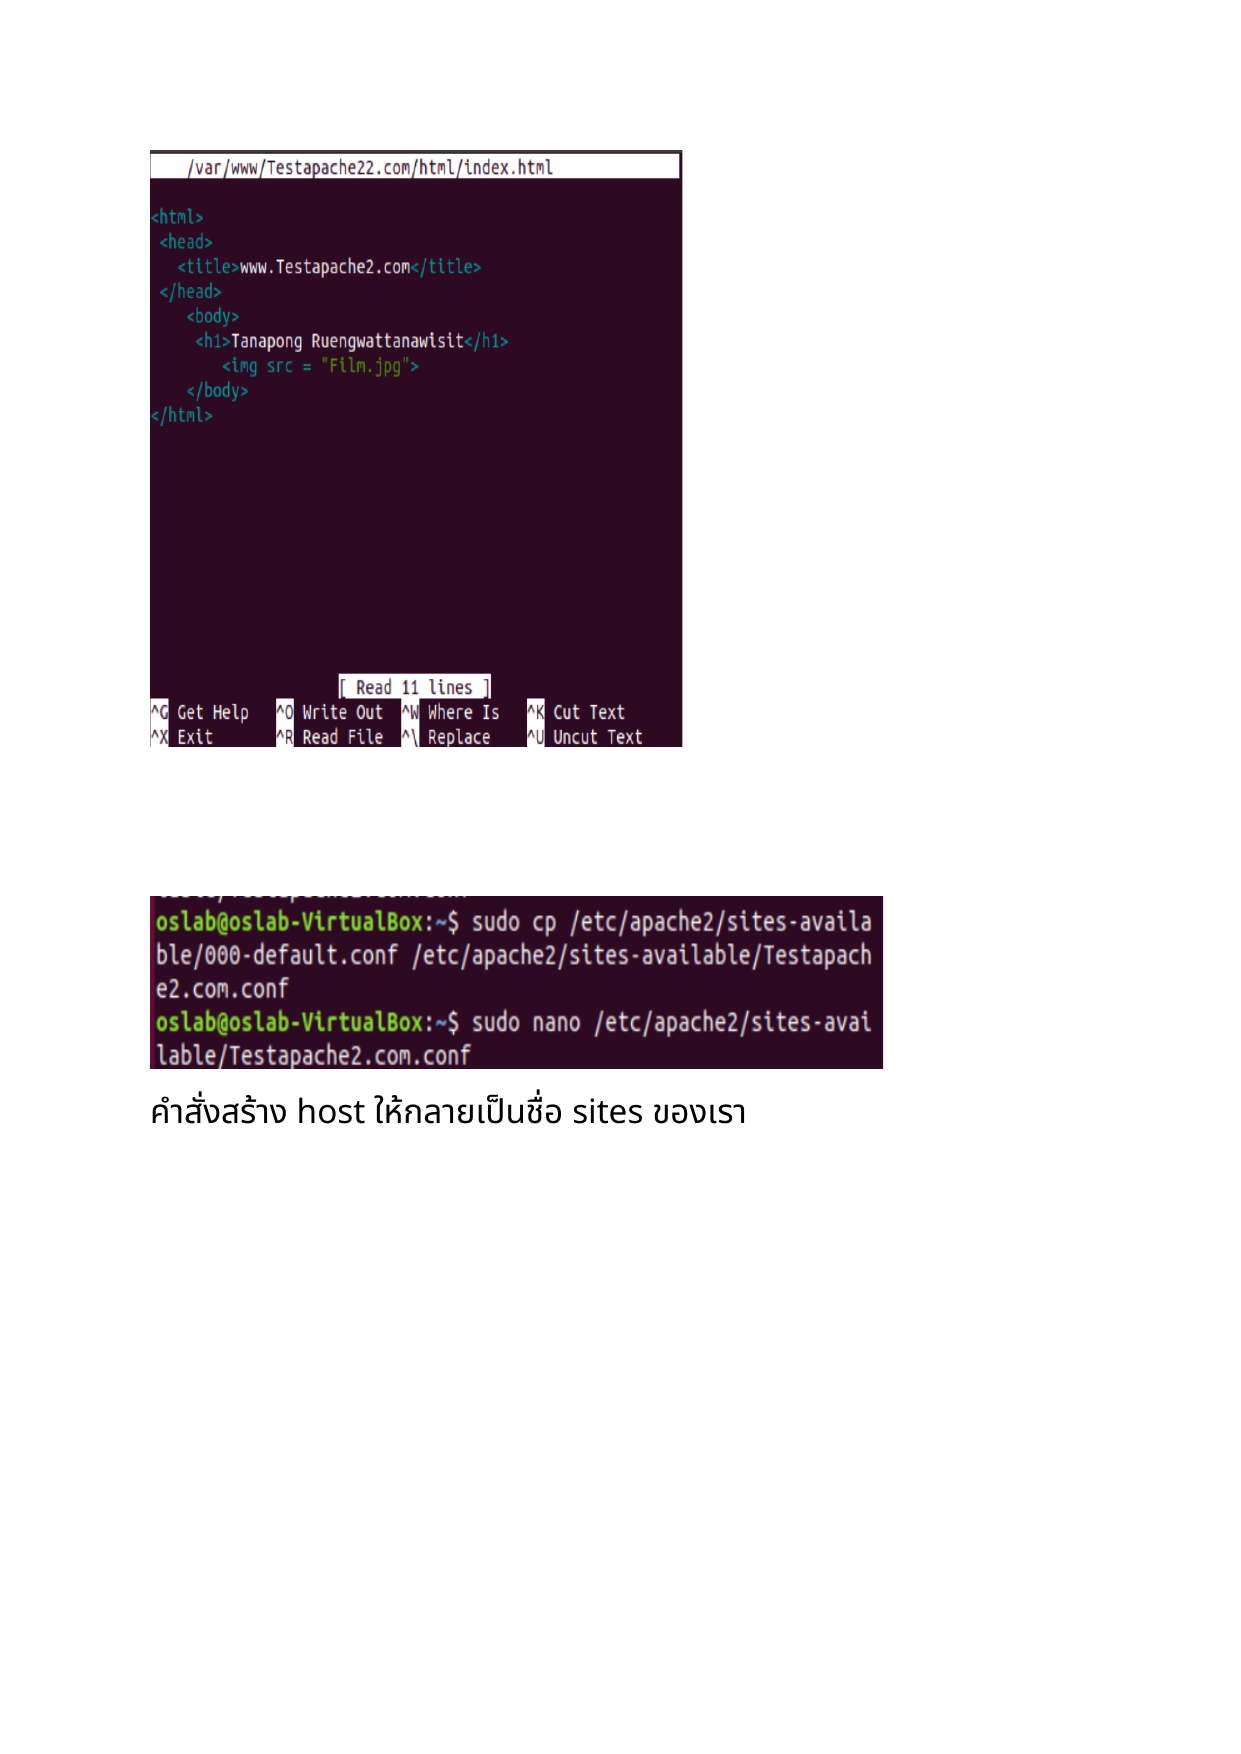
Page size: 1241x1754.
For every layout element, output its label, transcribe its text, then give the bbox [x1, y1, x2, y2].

picture [150, 896, 884, 1069]
text คำสั่งสร้าง host ให้กลายเป็นชื่อ sites ของเรา [150, 1088, 1090, 1138]
picture [150, 150, 683, 747]
